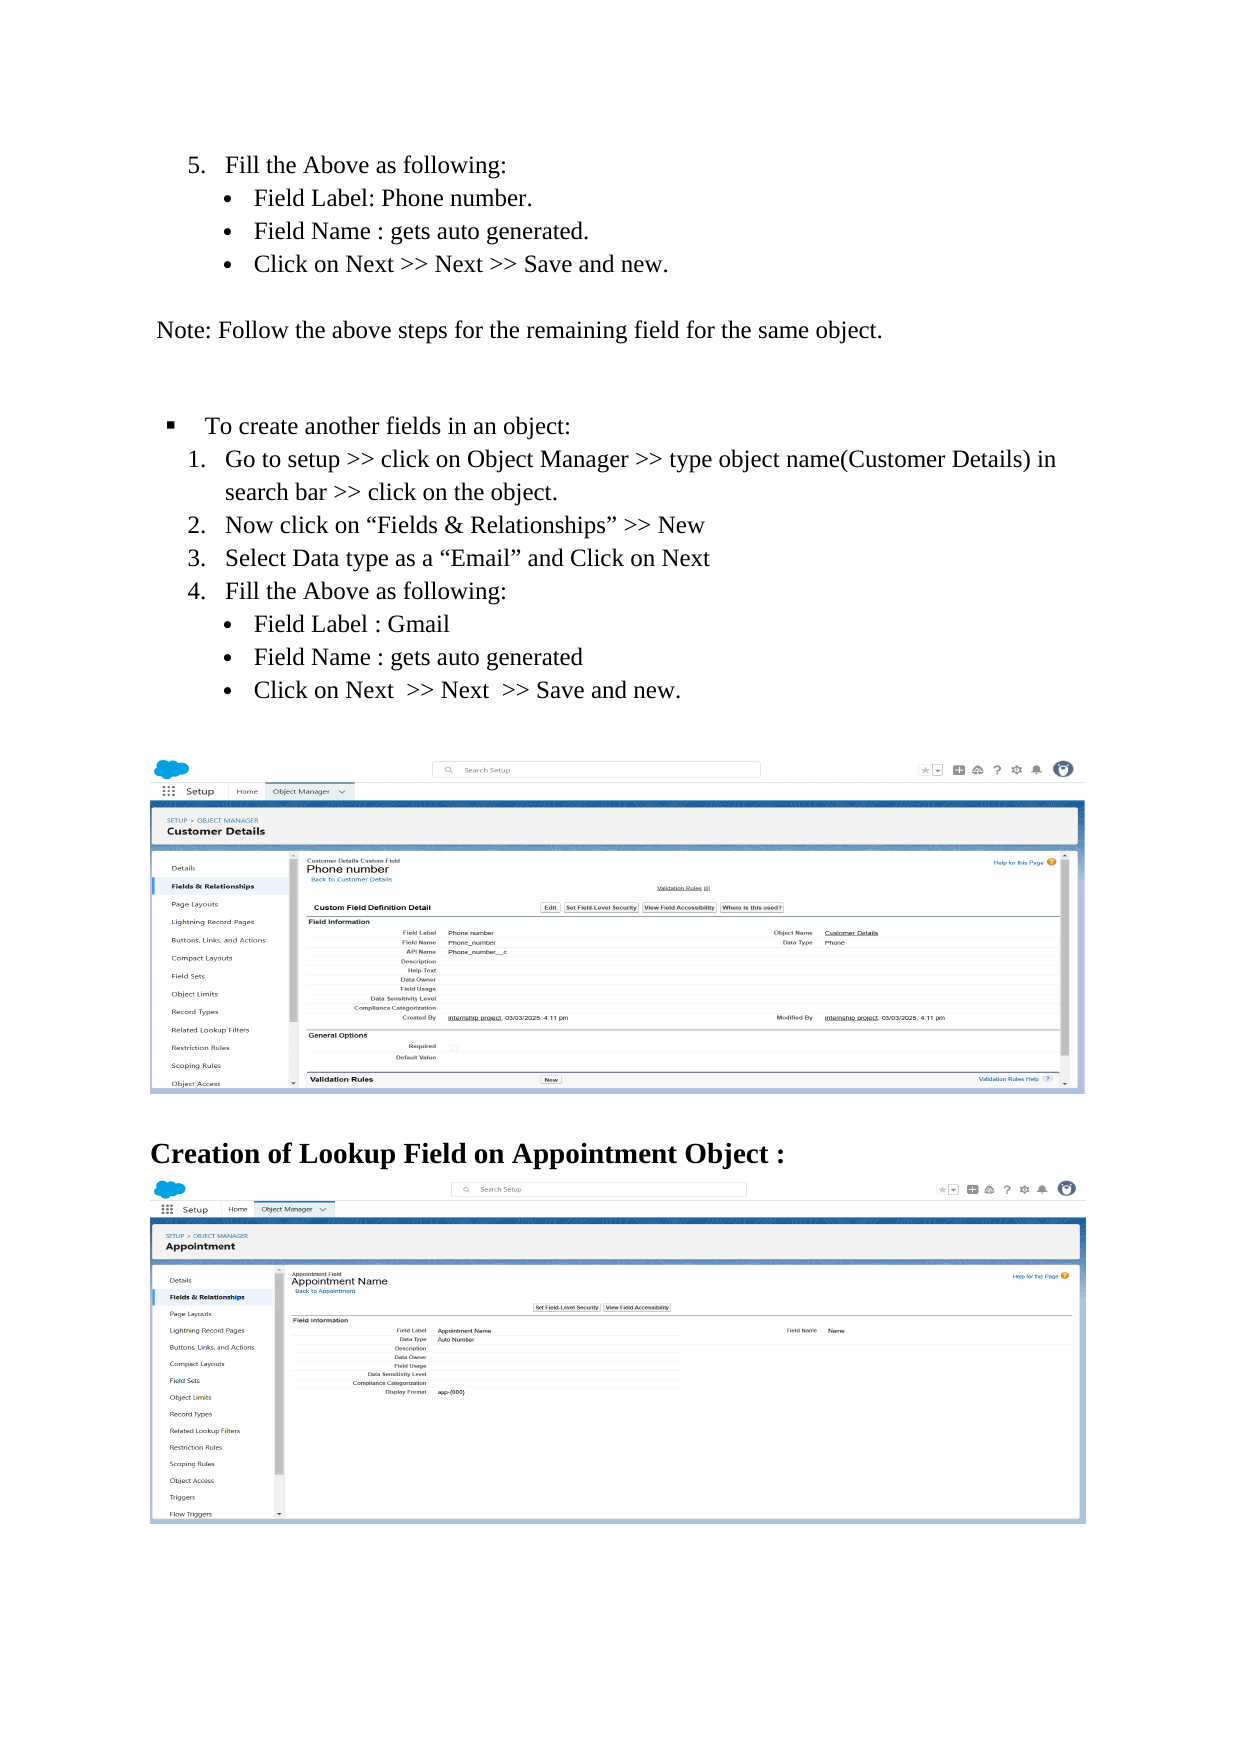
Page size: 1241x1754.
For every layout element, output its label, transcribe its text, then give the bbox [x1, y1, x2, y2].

picture [150, 757, 1085, 1094]
list Field Label: Phone number. [224, 183, 1090, 212]
list Fill the Above as following: [187, 150, 1090, 179]
list Field Name : gets auto generated [224, 642, 1090, 671]
list Click on Next >> Next >> Save and new. [224, 675, 1090, 704]
picture [150, 1175, 1086, 1524]
text Creation of Lookup Field on Appointment Object : [150, 1136, 1090, 1170]
list Now click on “Fields & Relationships” >> New [187, 510, 1090, 539]
list Fill the Above as following: [187, 576, 1090, 605]
list Go to setup >> click on Object Manager >> type object name(Customer Details) in search bar >> click on the object. [187, 444, 1090, 506]
list To create another fields in an object: [165, 411, 1090, 440]
list Select Data type as a “Email” and Click on Next [187, 543, 1090, 572]
text Note: Follow the above steps for the remaining field for the same object. [150, 315, 1090, 344]
list Click on Next >> Next >> Save and new. [224, 249, 1090, 278]
list Field Name : gets auto generated. [224, 216, 1090, 245]
list Field Label : Gmail [224, 609, 1090, 638]
